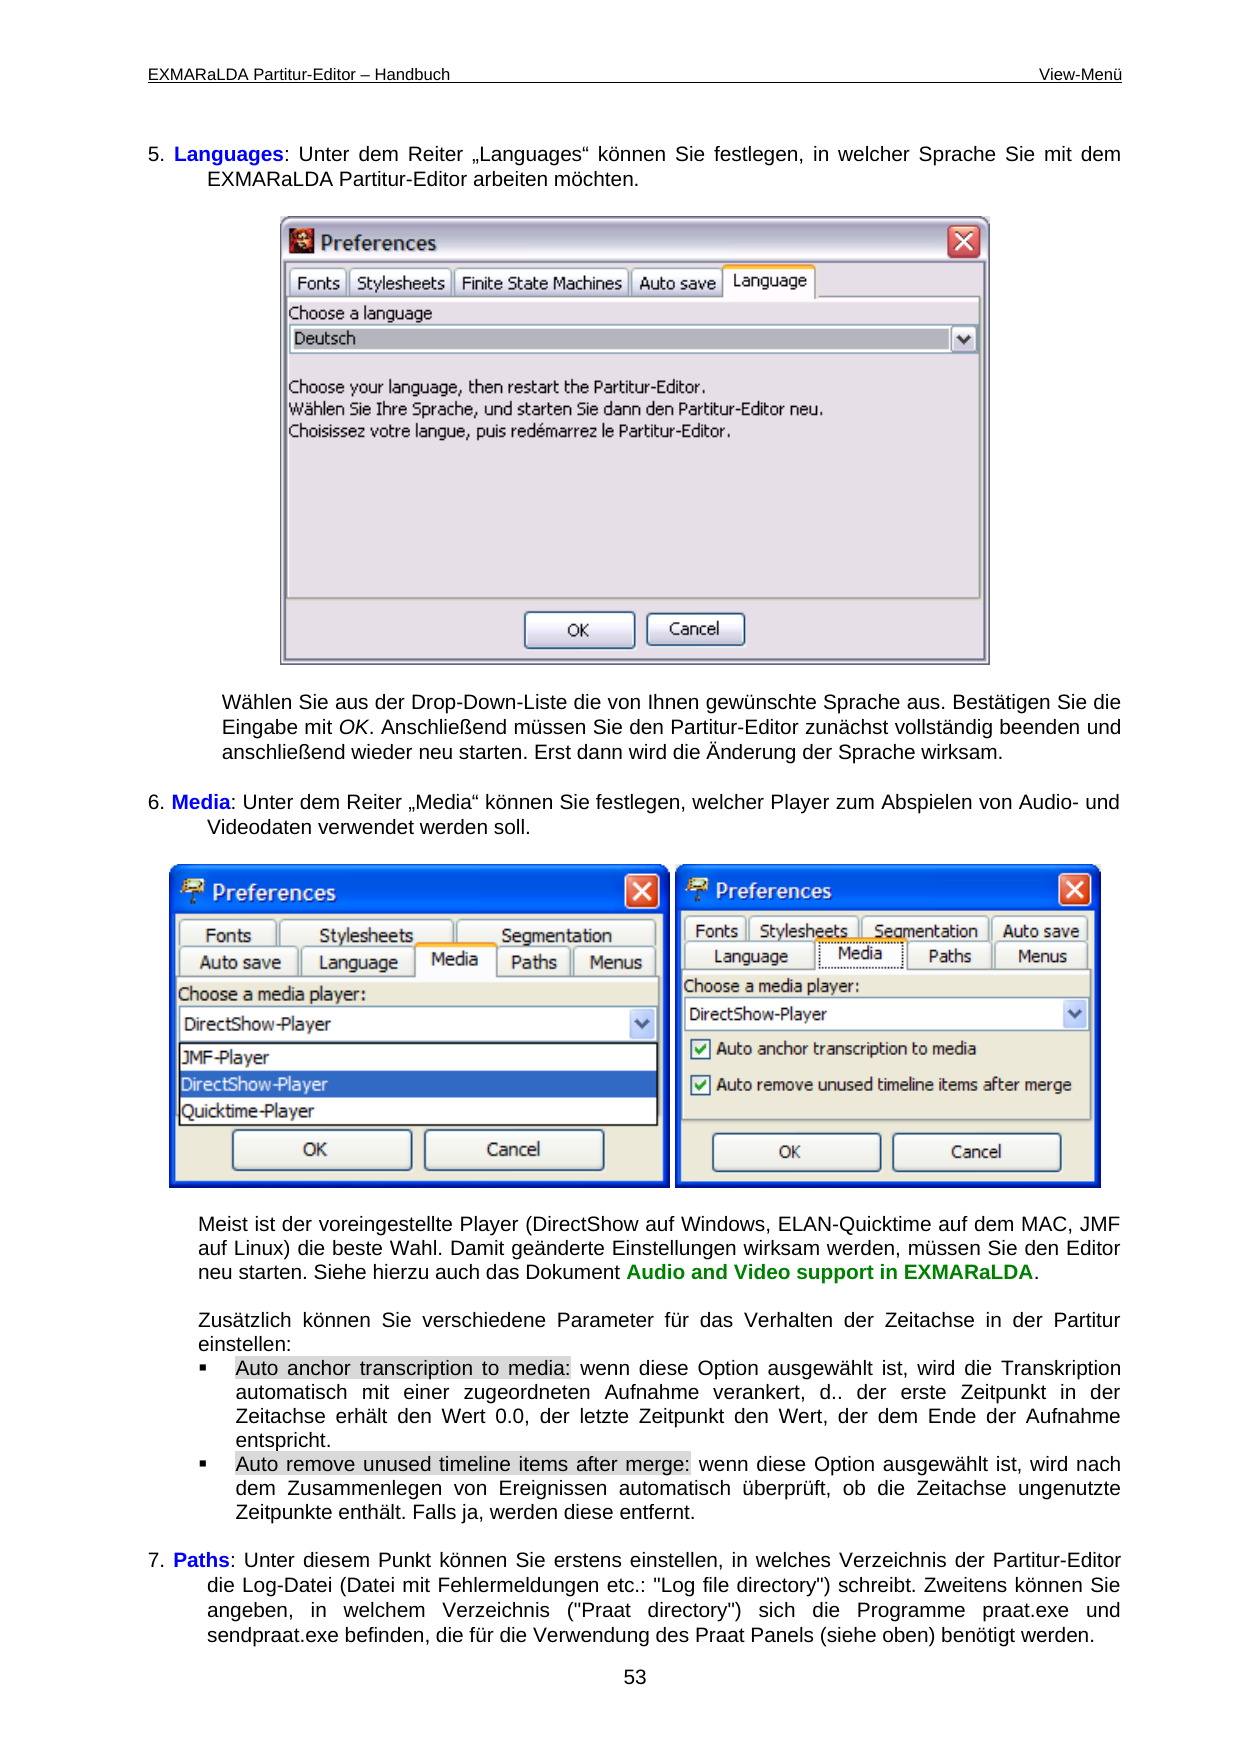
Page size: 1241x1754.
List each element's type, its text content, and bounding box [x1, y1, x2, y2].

list Auto remove unused timeline items after merge: wenn diese Option ausgewählt ist, wird nach dem Zusammenlegen von Ereignissen automatisch überprüft, ob die Zeitachse ungenutzte Zeitpunkte enthält. Falls ja, werden diese entfernt. [198, 1451, 1122, 1523]
picture [169, 864, 670, 1188]
text Meist ist der voreingestellte Player (DirectShow auf Windows, ELAN-Quicktime auf dem MAC, JMF auf Linux) die beste Wahl. Damit geänderte Einstellungen wirksam werden, müssen Sie den Editor neu starten. Siehe hierzu auch das Dokument Audio and Video support in EXMARaLDA. [198, 1212, 1122, 1284]
text 6. Media: Unter dem Reiter „Media“ können Sie festlegen, welcher Player zum Abspielen von Audio- und Videodaten verwendet werden soll. [148, 790, 1122, 840]
picture [675, 864, 1101, 1188]
text 5. Languages: Unter dem Reiter „Languages“ können Sie festlegen, in welcher Sprache Sie mit dem EXMARaLDA Partitur-Editor arbeiten möchten. [148, 142, 1122, 192]
list Auto anchor transcription to media: wenn diese Option ausgewählt ist, wird die Transkription automatisch mit einer zugeordneten Aufnahme verankert, d.. der erste Zeitpunkt in der Zeitachse erhält den Wert 0.0, der letzte Zeitpunkt den Wert, der dem Ende der Aufnahme entspricht. [198, 1356, 1122, 1451]
text Zusätzlich können Sie verschiedene Parameter für das Verhalten der Zeitachse in der Partitur einstellen: [198, 1308, 1122, 1356]
text Wählen Sie aus der Drop-Down-Liste die von Ihnen gewünschte Sprache aus. Bestätigen Sie die Eingabe mit OK. Anschließend müssen Sie den Partitur-Editor zunächst vollständig beenden und anschließend wieder neu starten. Erst dann wird die Änderung der Sprache wirksam. [222, 690, 1122, 765]
picture [280, 216, 990, 665]
text 7. Paths: Unter diesem Punkt können Sie erstens einstellen, in welches Verzeichnis der Partitur-Editor die Log-Datei (Datei mit Fehlermeldungen etc.: "Log file directory") schreibt. Zweitens können Sie angeben, in welchem Verzeichnis ("Praat directory") sich die Programme praat.exe und sendpraat.exe befinden, die für die Verwendung des Praat Panels (siehe oben) benötigt werden. [148, 1547, 1122, 1647]
